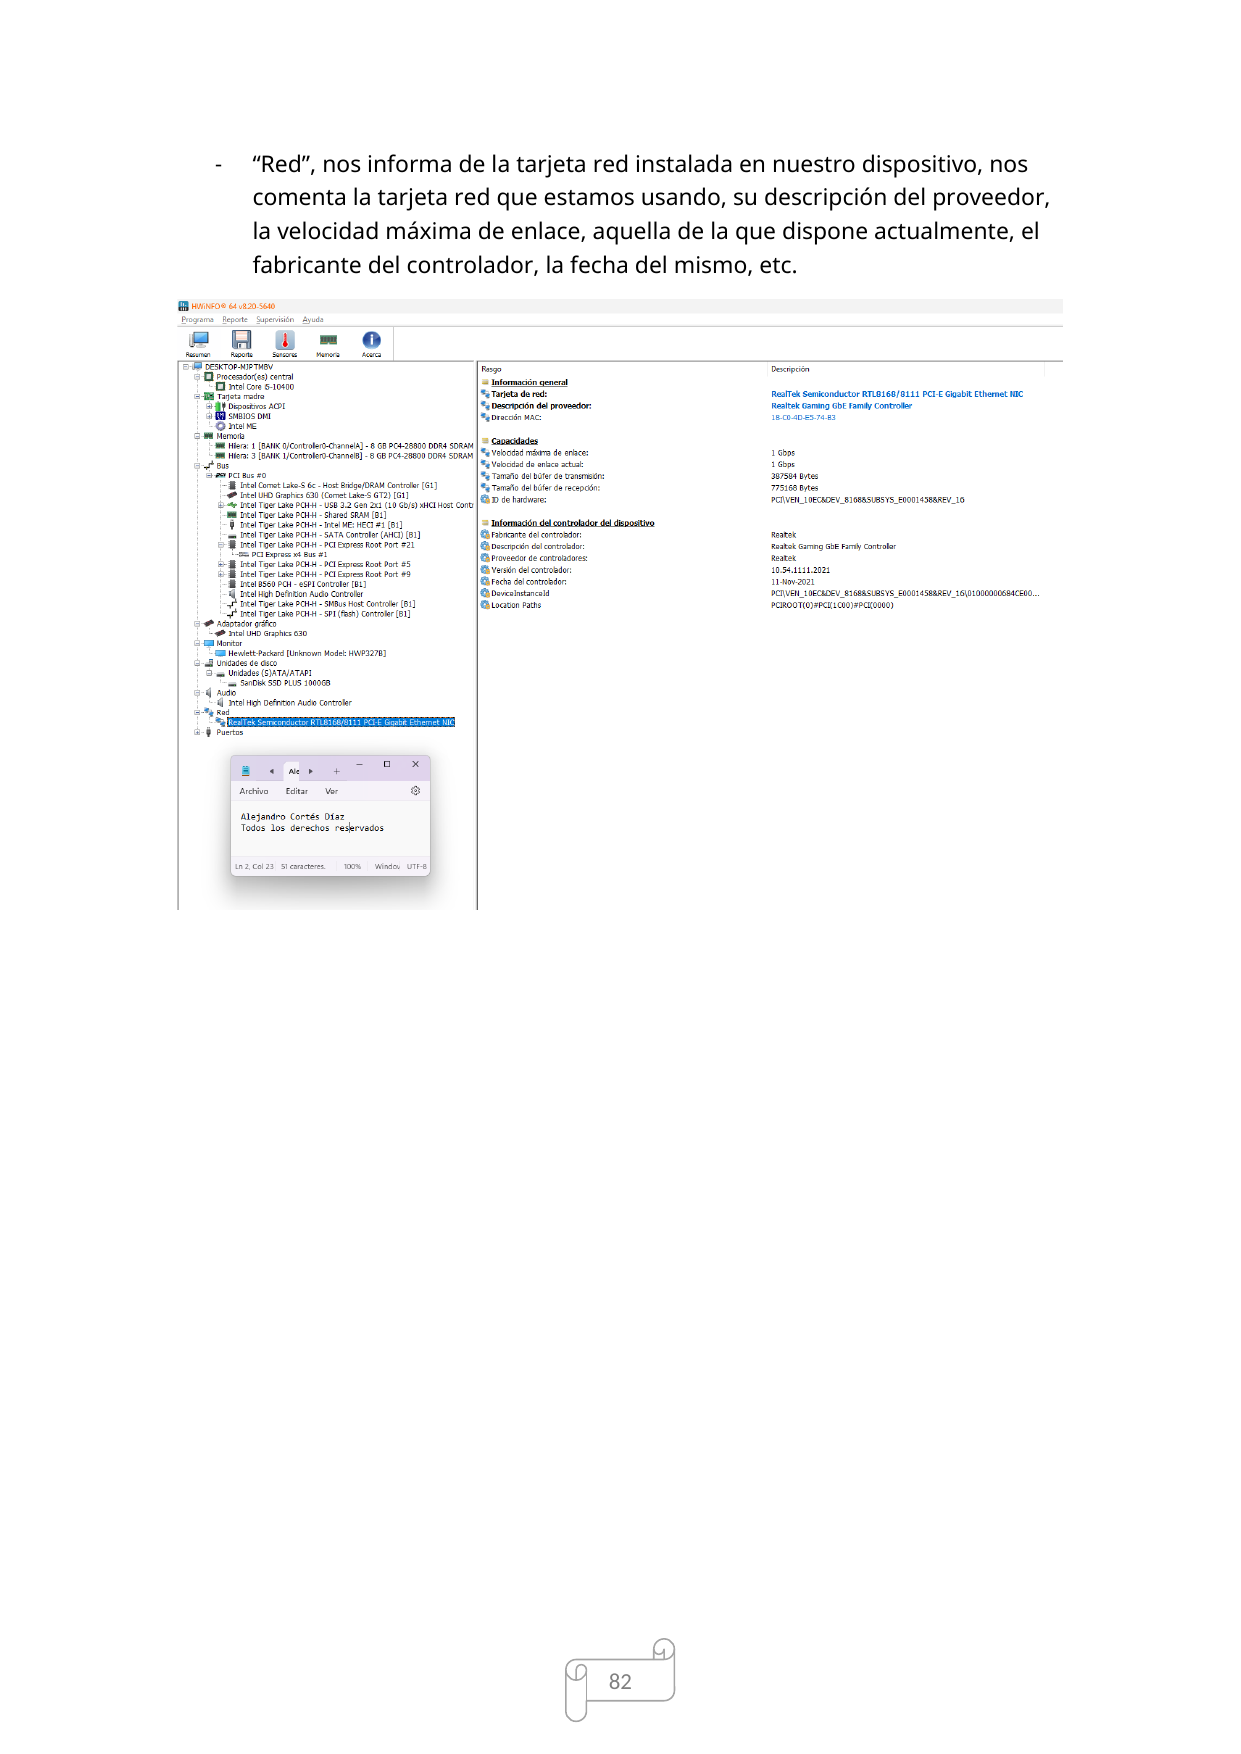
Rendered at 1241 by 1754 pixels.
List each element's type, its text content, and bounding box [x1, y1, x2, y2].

list “Red”, nos informa de la tarjeta red instalada en nuestro dispositivo, nos comenta la tarjeta red que estamos usando, su descripción del proveedor, la velocidad máxima de enlace, aquella de la que dispone actualmente, el fabricante del controlador, la fecha del mismo, etc. [215, 148, 1063, 280]
picture [177, 299, 1063, 910]
